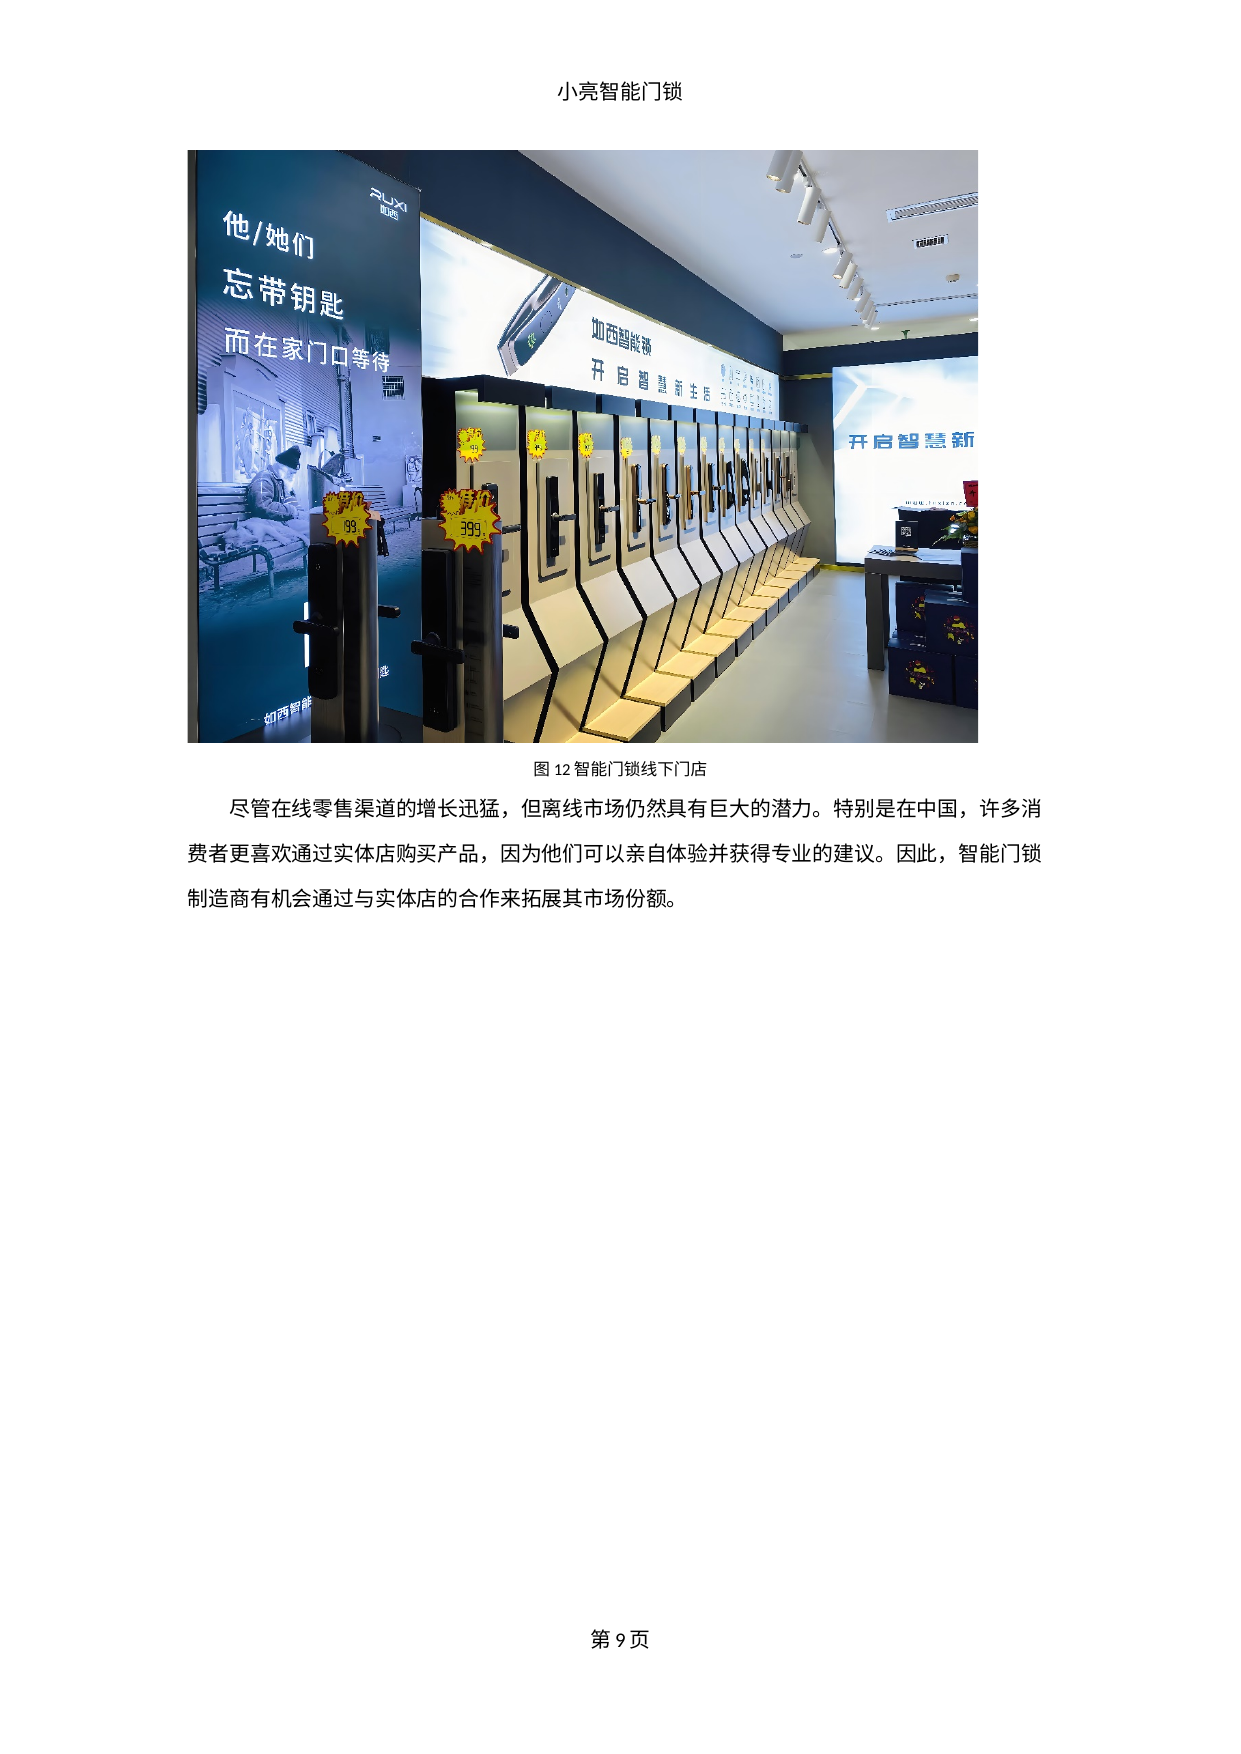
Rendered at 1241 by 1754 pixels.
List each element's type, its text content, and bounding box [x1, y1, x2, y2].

text 图 12智能门锁线下门店 [187, 756, 1053, 780]
text 尽管在线零售渠道的增长迅猛，但离线市场仍然具有巨大的潜力。特别是在中国，许多消费者更喜欢通过实体店购买产品，因为他们可以亲自体验并获得专业的建议。因此，智能门锁制造商有机会通过与实体店的合作来拓展其市场份额。 [187, 792, 1053, 913]
picture [187, 150, 979, 743]
